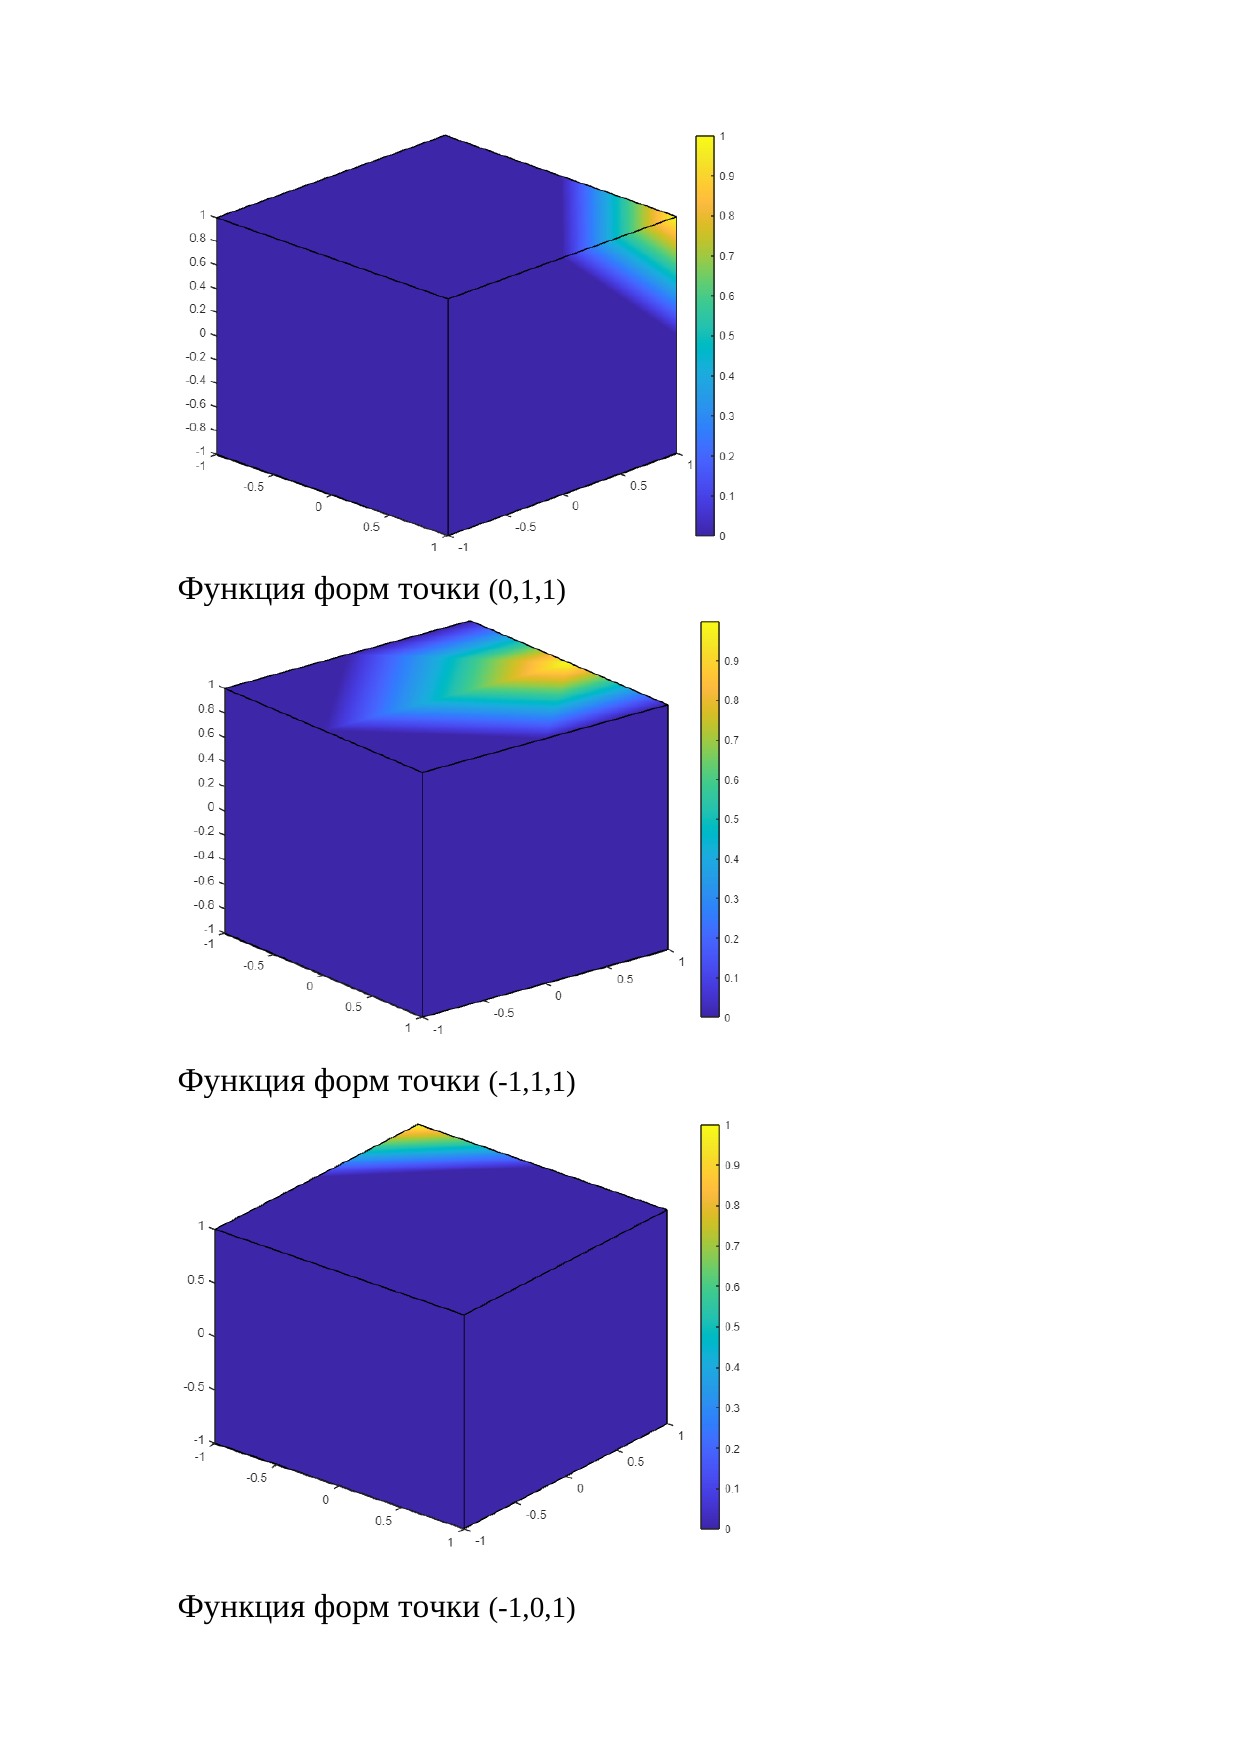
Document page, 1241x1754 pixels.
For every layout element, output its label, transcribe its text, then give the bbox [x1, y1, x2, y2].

picture [177, 606, 749, 1061]
picture [177, 1098, 760, 1548]
text Функция форм точки (-1,1,1) [177, 1060, 1152, 1098]
text Функция форм точки (0,1,1) [177, 568, 1152, 606]
text Функция форм точки (-1,0,1) [177, 1586, 1152, 1624]
picture [177, 118, 749, 569]
